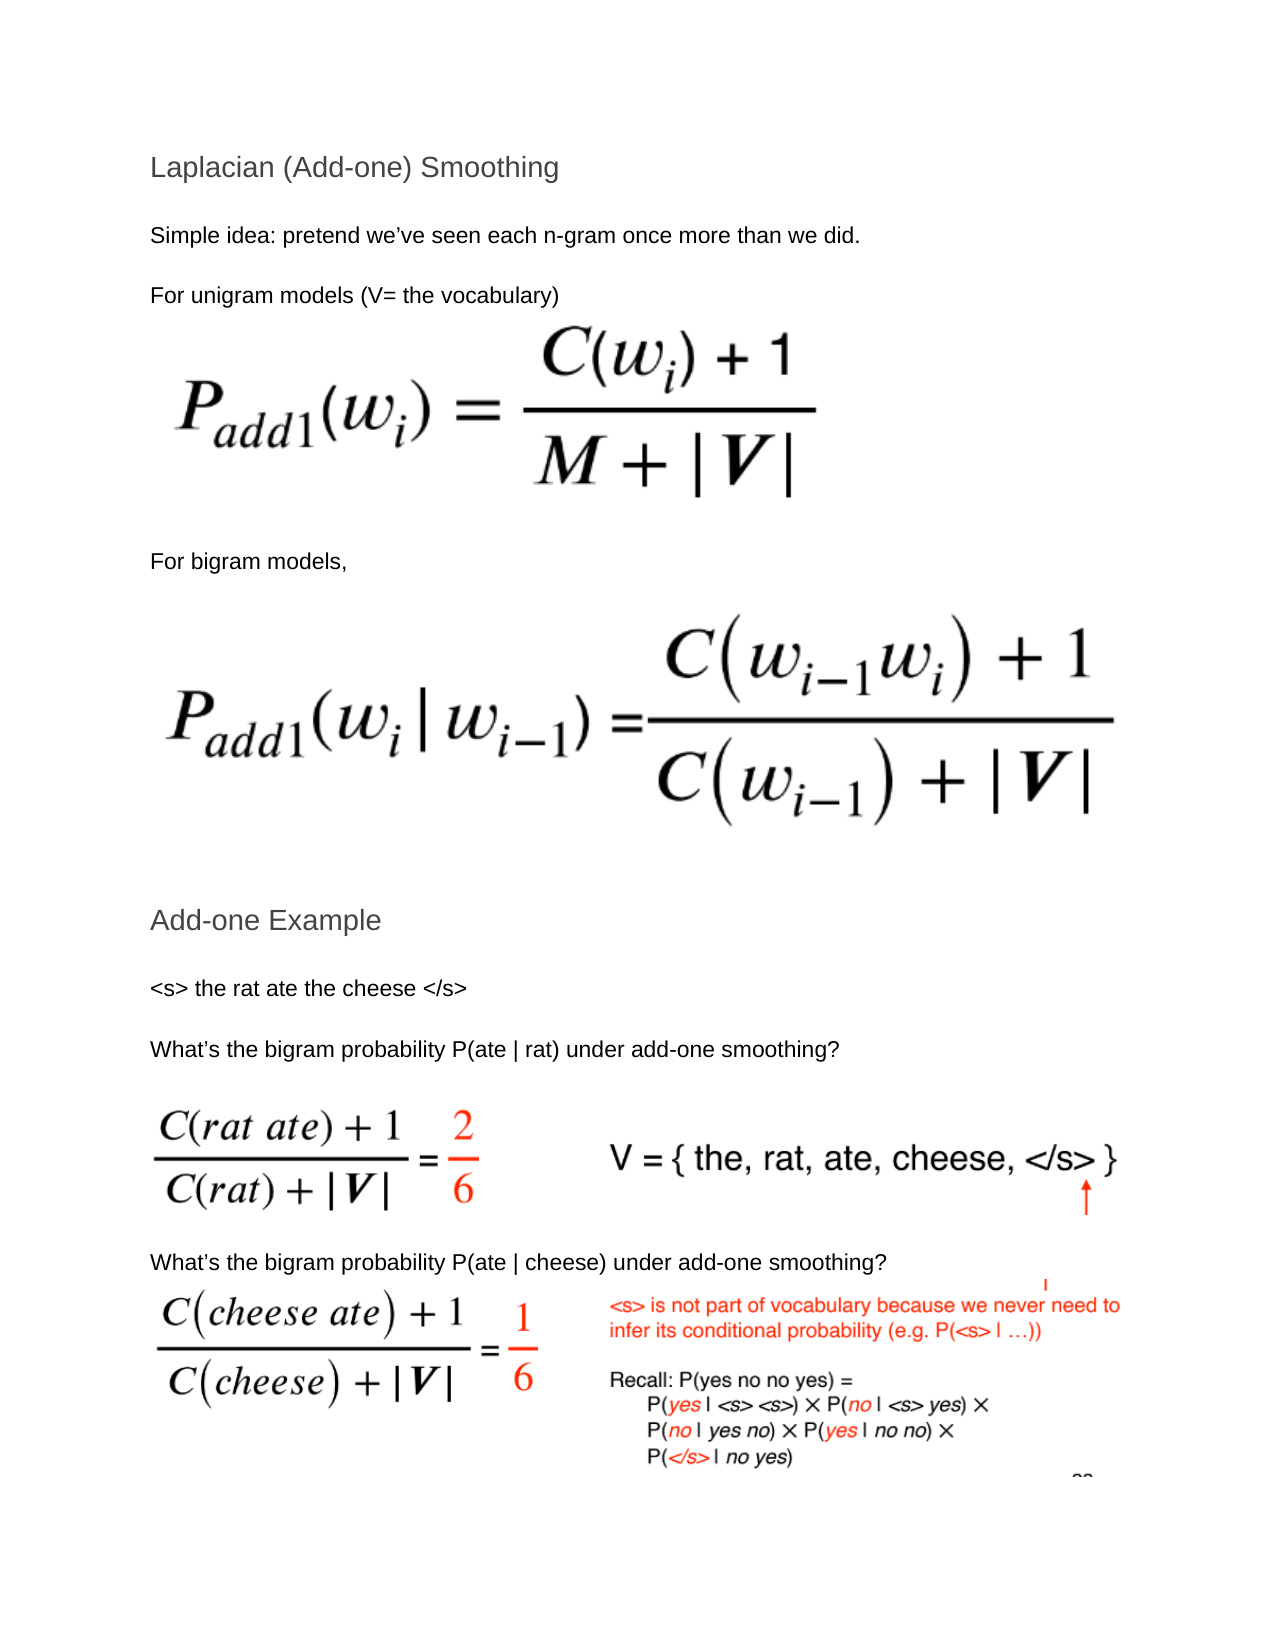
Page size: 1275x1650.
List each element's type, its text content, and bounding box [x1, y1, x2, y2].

subtitle Laplacian (Add-one) Smoothing [150, 150, 1125, 183]
subtitle Add-one Example [150, 903, 1125, 937]
text Simple idea: pretend we’ve seen each n-gram once more than we did. [150, 222, 1125, 248]
text <s> the rat ate the cheese </s> [150, 975, 1125, 1002]
picture [150, 1279, 1125, 1477]
picture [150, 1096, 1125, 1215]
text What’s the bigram probability P(ate | cheese) under add-one smoothing? [150, 1249, 1125, 1275]
text For unigram models (V= the vocabulary) [150, 282, 1125, 309]
picture [150, 312, 824, 515]
text What’s the bigram probability P(ate | rat) under add-one smoothing? [150, 1036, 1125, 1062]
picture [150, 608, 1125, 836]
text For bigram models, [150, 548, 1125, 575]
